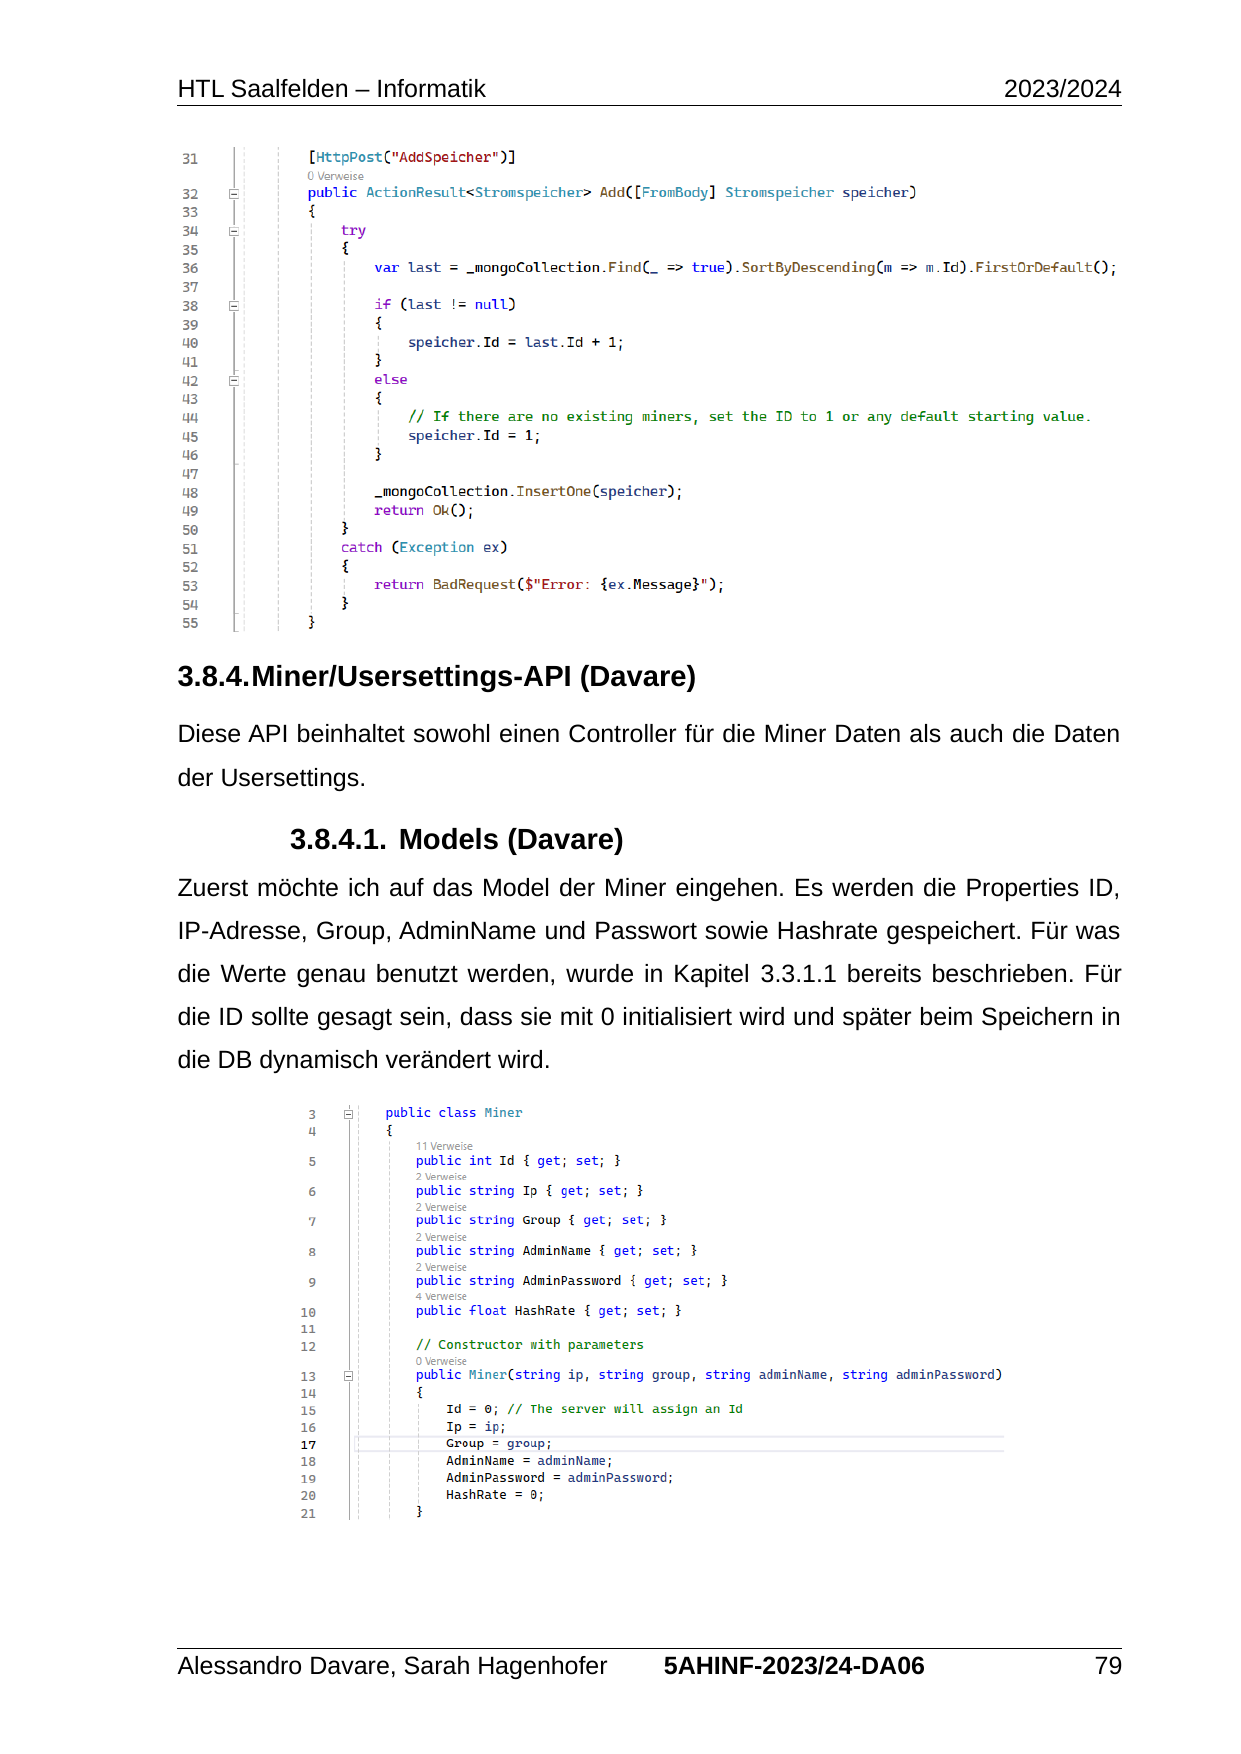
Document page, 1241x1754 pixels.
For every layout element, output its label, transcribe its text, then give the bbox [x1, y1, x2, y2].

subtitle Models (Davare) [290, 822, 1122, 856]
picture [295, 1105, 1005, 1520]
picture [177, 147, 1123, 632]
text Diese API beinhaltet sowohl einen Controller für die Miner Daten als auch die Daten der Usersettings. [177, 719, 1122, 791]
text Zuerst möchte ich auf das Model der Miner eingehen. Es werden die Properties ID, IP-Adresse, Group, AdminName und Passwort sowie Hashrate gespeichert. Für was die Werte genau benutzt werden, wurde in Kapitel 3.3.1.1 bereits beschrieben. Für die ID sollte gesagt sein, dass sie mit 0 initialisiert wird und später beim Speichern in die DB dynamisch verändert wird. [177, 873, 1122, 1074]
subtitle Miner/Usersettings-API (Davare) [177, 659, 1122, 692]
